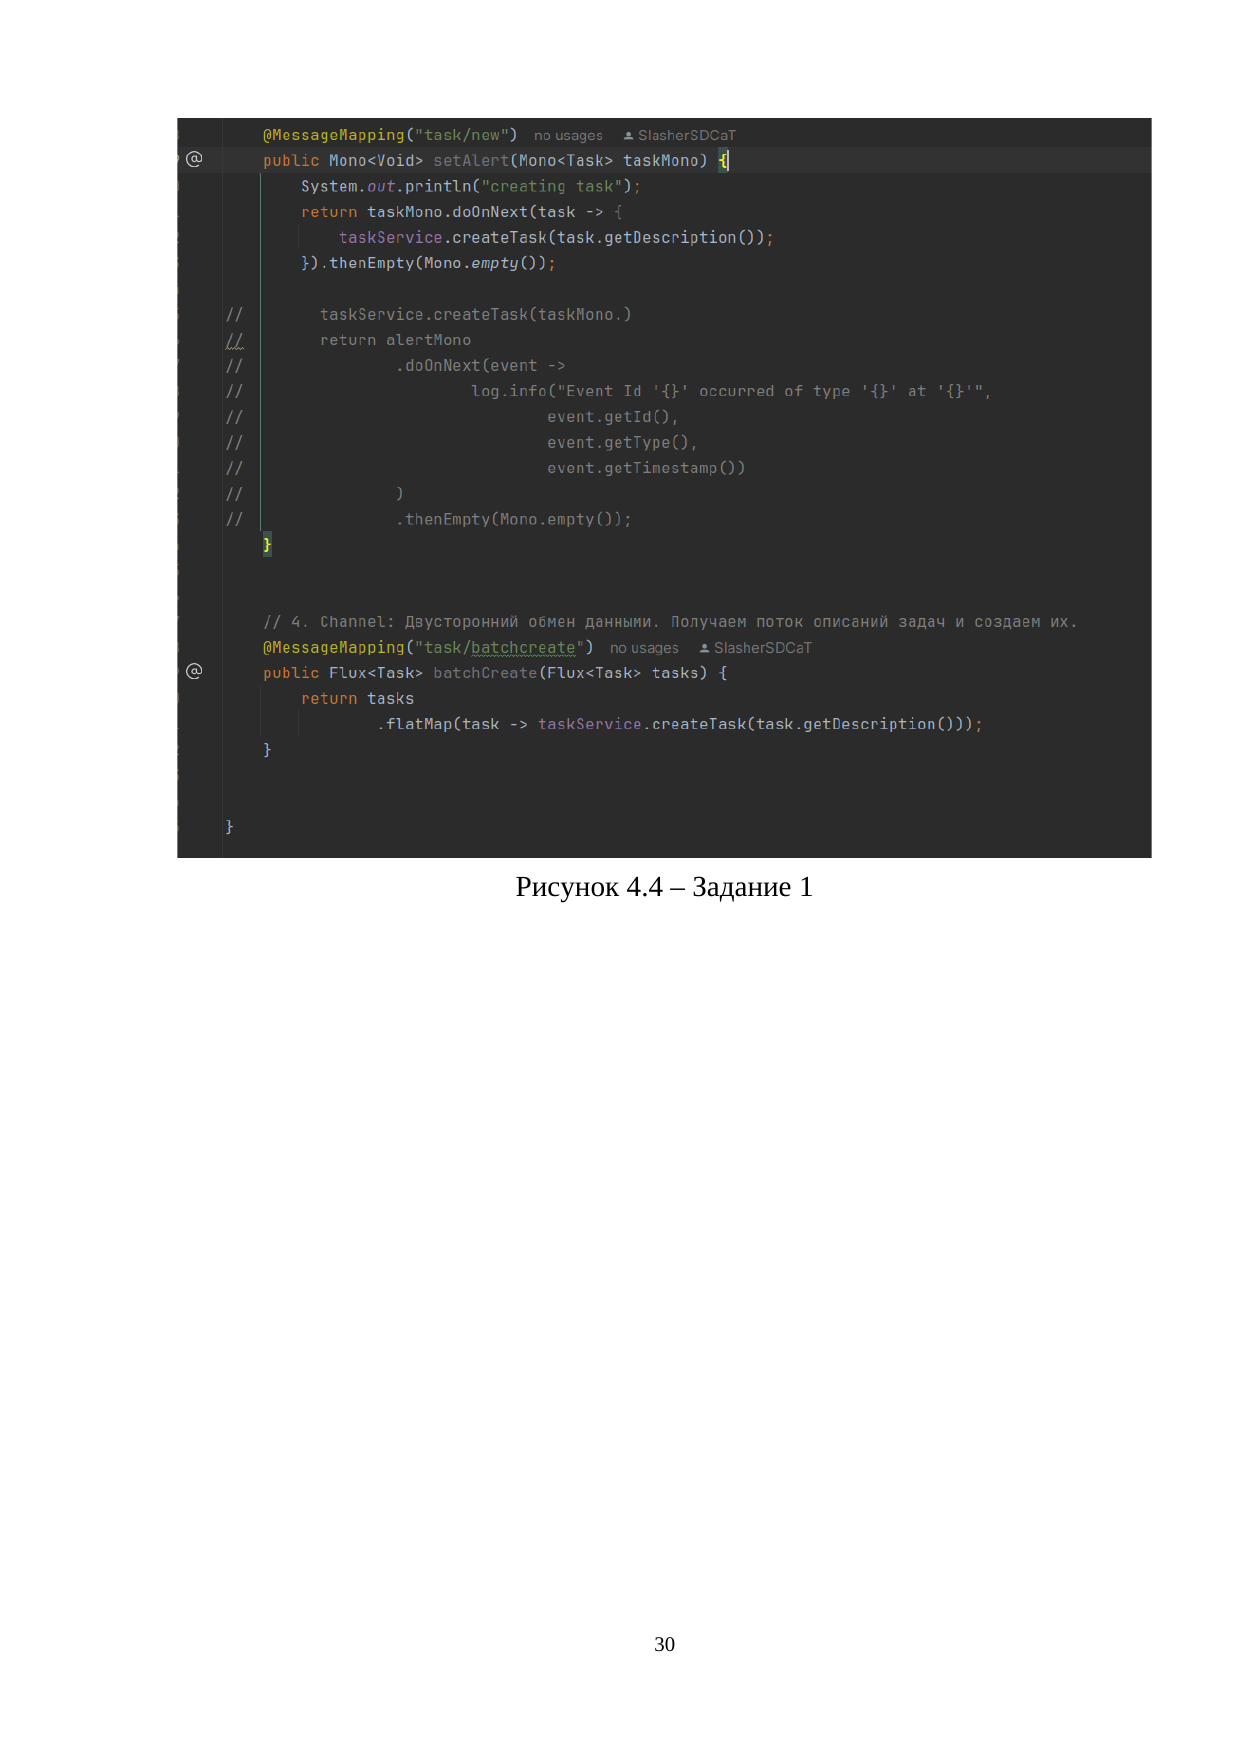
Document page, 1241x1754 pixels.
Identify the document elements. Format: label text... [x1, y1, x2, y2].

text Рисунок 4.4 – Задание 1 [177, 869, 1152, 903]
picture [177, 118, 1152, 858]
